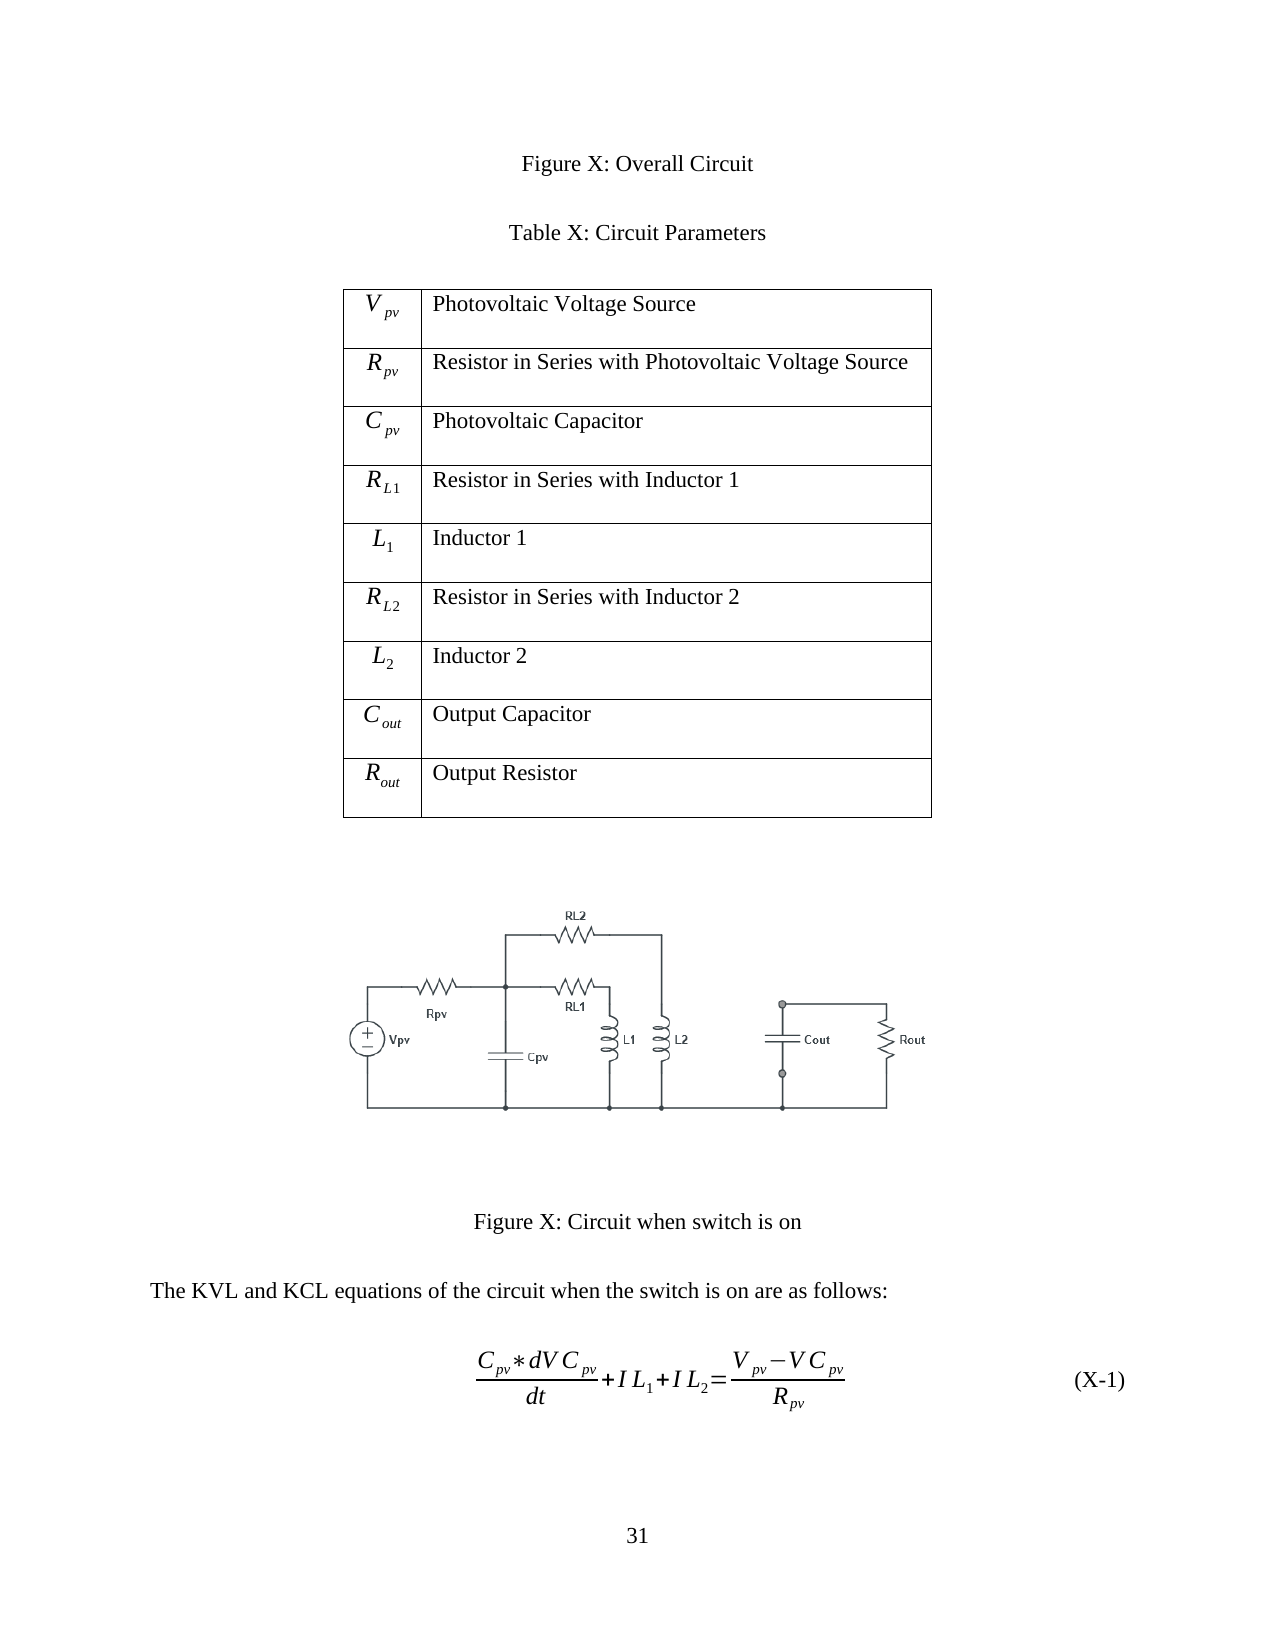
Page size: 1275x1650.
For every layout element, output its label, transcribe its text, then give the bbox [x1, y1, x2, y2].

table_cell Output Resistor [422, 759, 931, 817]
table_cell [344, 759, 421, 817]
table_cell [344, 466, 421, 523]
text (X-1) [150, 1346, 1125, 1413]
picture [331, 887, 944, 1163]
table_cell [344, 642, 421, 699]
table_cell Inductor 1 [422, 524, 931, 582]
text The KVL and KCL equations of the circuit when the switch is on are as follows: [150, 1277, 1125, 1303]
table_cell Output Capacitor [422, 700, 931, 758]
text Figure X: Circuit when switch is on [150, 1208, 1125, 1234]
table_cell [344, 700, 421, 758]
table_header Photovoltaic Voltage Source [422, 290, 931, 347]
table_cell [344, 524, 421, 582]
table_header [344, 290, 421, 347]
text Figure X: Overall Circuit [150, 150, 1125, 176]
table_cell Photovoltaic Capacitor [422, 407, 931, 465]
table_cell Resistor in Series with Photovoltaic Voltage Source [422, 349, 931, 406]
table_cell Inductor 2 [422, 642, 931, 699]
table_cell Resistor in Series with Inductor 2 [422, 583, 931, 641]
table_cell [344, 583, 421, 641]
table_cell Resistor in Series with Inductor 1 [422, 466, 931, 523]
table_cell [344, 349, 421, 406]
text Table X: Circuit Parameters [150, 219, 1125, 246]
table_cell [344, 407, 421, 465]
